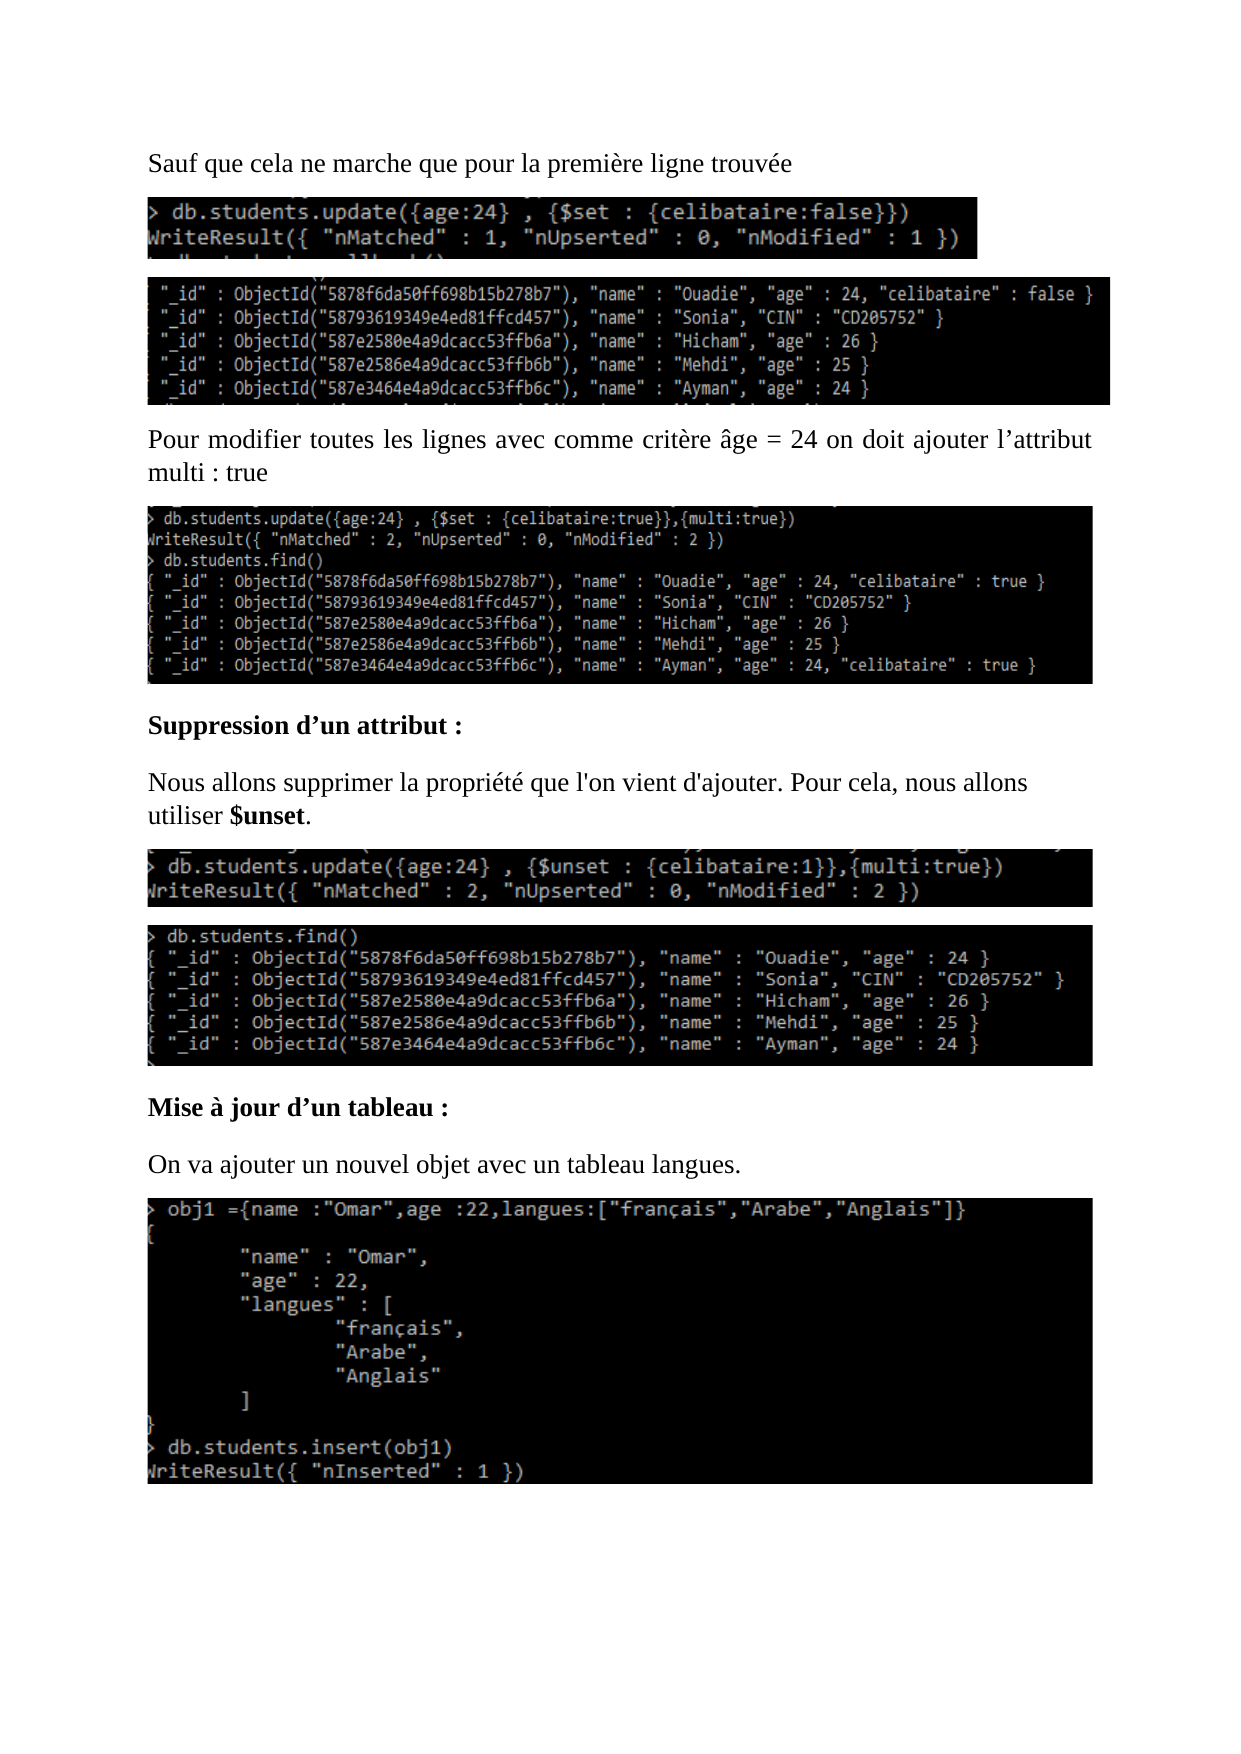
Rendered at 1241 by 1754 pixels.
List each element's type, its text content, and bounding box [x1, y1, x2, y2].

picture [147, 277, 1110, 405]
subtitle Mise à jour d’un tableau : [148, 1091, 1093, 1122]
text On va ajouter un nouvel objet avec un tableau langues. [148, 1148, 1093, 1179]
picture [147, 925, 1093, 1066]
picture [147, 1198, 1093, 1484]
picture [147, 849, 1093, 907]
text Sauf que cela ne marche que pour la première ligne trouvée [148, 148, 1093, 179]
picture [147, 197, 978, 259]
text Pour modifier toutes les lignes avec comme critère âge = 24 on doit ajouter l’attribut multi : true [148, 423, 1093, 488]
picture [147, 506, 1093, 684]
subtitle Suppression d’un attribut : [148, 709, 1093, 740]
text Nous allons supprimer la propriété que l'on vient d'ajouter. Pour cela, nous allons utiliser $unset. [148, 766, 1093, 831]
